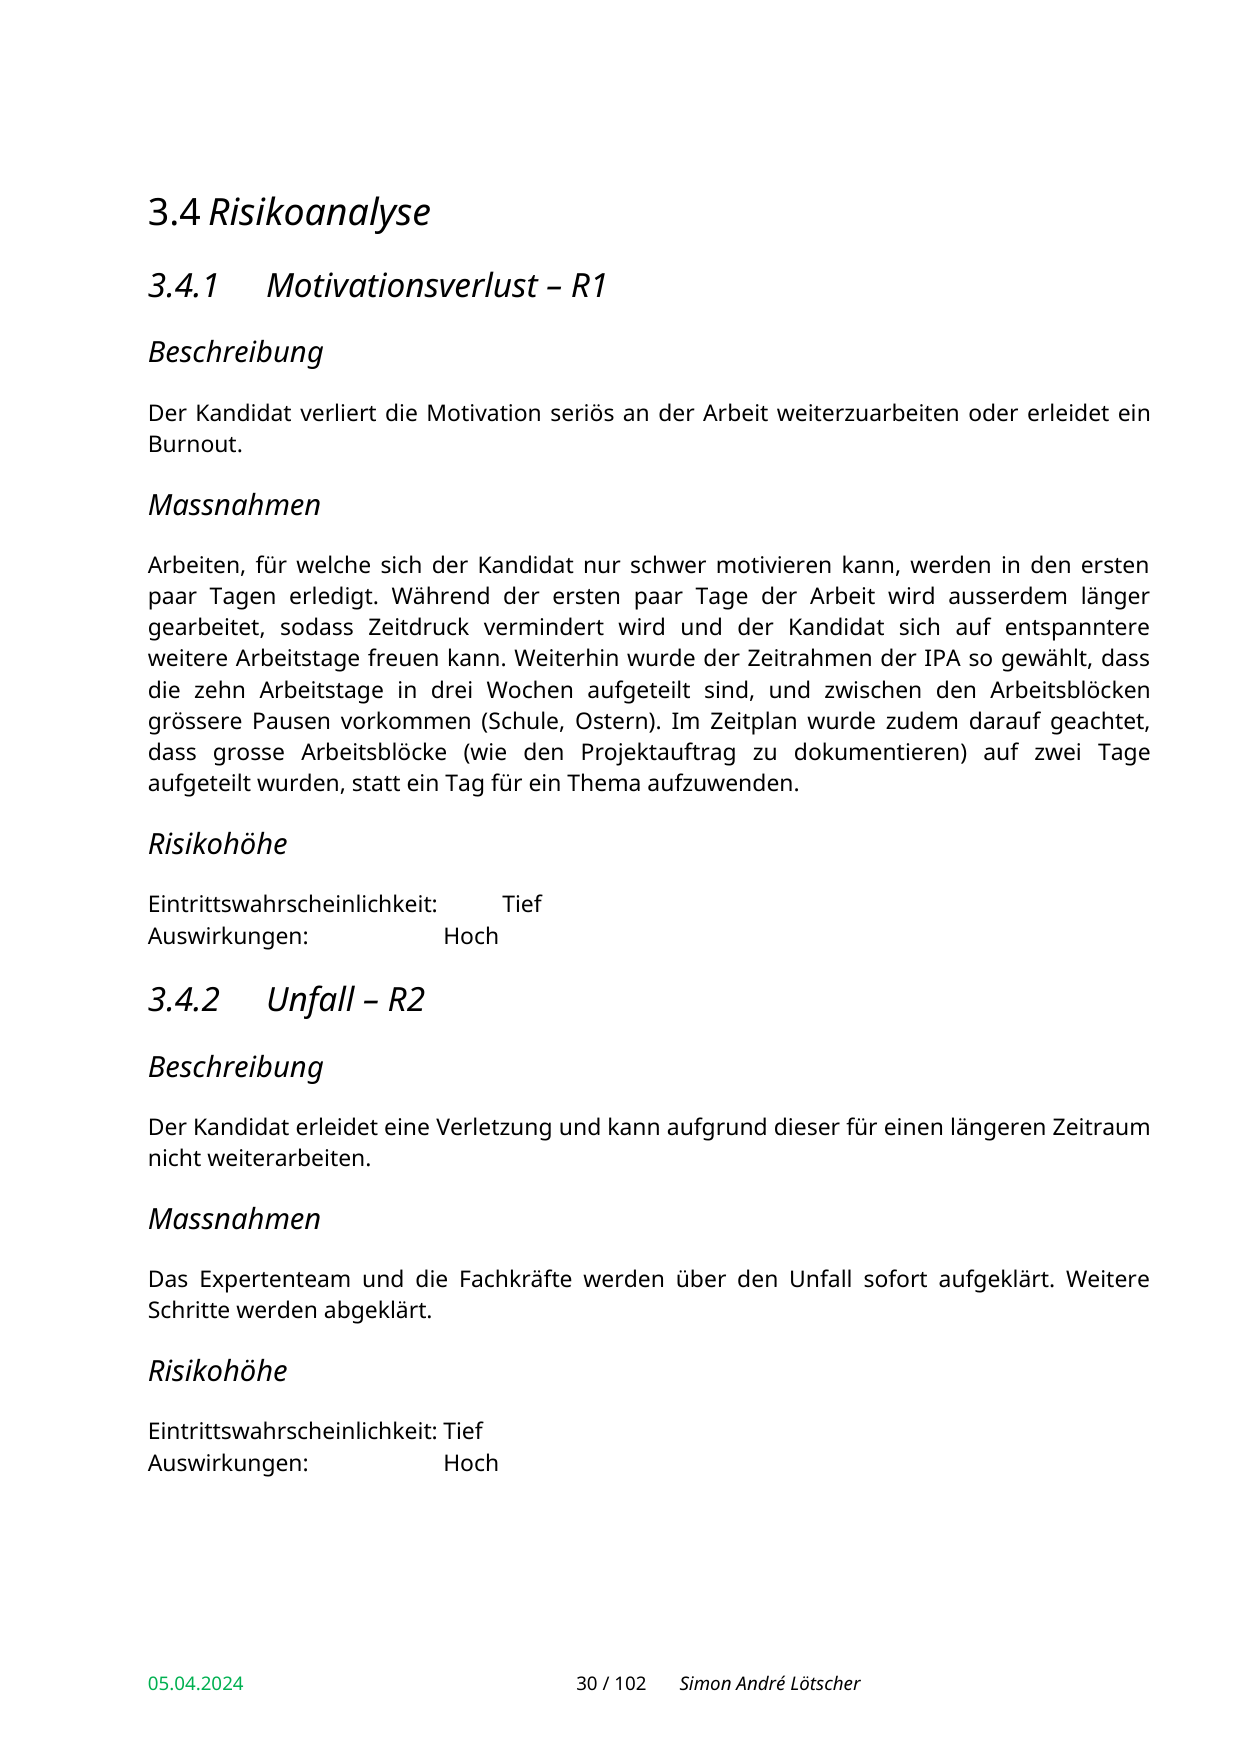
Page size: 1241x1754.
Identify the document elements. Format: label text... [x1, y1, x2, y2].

text Unfall – R2 [148, 976, 1152, 1021]
text Massnahmen [148, 484, 1152, 524]
text Eintrittswahrscheinlichkeit: Tief [148, 1415, 1152, 1447]
text Risikohöhe [148, 824, 1152, 863]
text Der Kandidat verliert die Motivation seriös an der Arbeit weiterzuarbeiten oder erleidet ein Burnout. [148, 396, 1152, 459]
text Motivationsverlust – R1 [148, 261, 1152, 307]
text Der Kandidat erleidet eine Verletzung und kann aufgrund dieser für einen längeren Zeitraum nicht weiterarbeiten. [148, 1111, 1152, 1173]
text Beschreibung [148, 332, 1152, 371]
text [148, 1263, 1152, 1326]
text Beschreibung [148, 1046, 1152, 1086]
text Arbeiten, für welche sich der Kandidat nur schwer motivieren kann, werden in den ersten paar Tagen erledigt. Während der ersten paar Tage der Arbeit wird ausserdem länger gearbeitet, sodass Zeitdruck vermindert wird und der Kandidat sich auf entspanntere weitere Arbeitstage freuen kann. Weiterhin wurde der Zeitrahmen der IPA so gewählt, dass die zehn Arbeitstage in drei Wochen aufgeteilt sind, und zwischen den Arbeitsblöcken grössere Pausen vorkommen (Schule, Ostern). Im Zeitplan wurde zudem darauf geachtet, dass grosse Arbeitsblöcke (wie den Projektauftrag zu dokumentieren) auf zwei Tage aufgeteilt wurden, statt ein Tag für ein Thema aufzuwenden. [148, 549, 1152, 799]
text Massnahmen [148, 1198, 1152, 1238]
text Auswirkungen: Hoch [148, 919, 1152, 951]
text Auswirkungen: Hoch [148, 1447, 1152, 1478]
text Risikohöhe [148, 1351, 1152, 1390]
text Risikoanalyse [148, 185, 1152, 236]
text Eintrittswahrscheinlichkeit: Tief [148, 888, 1152, 919]
